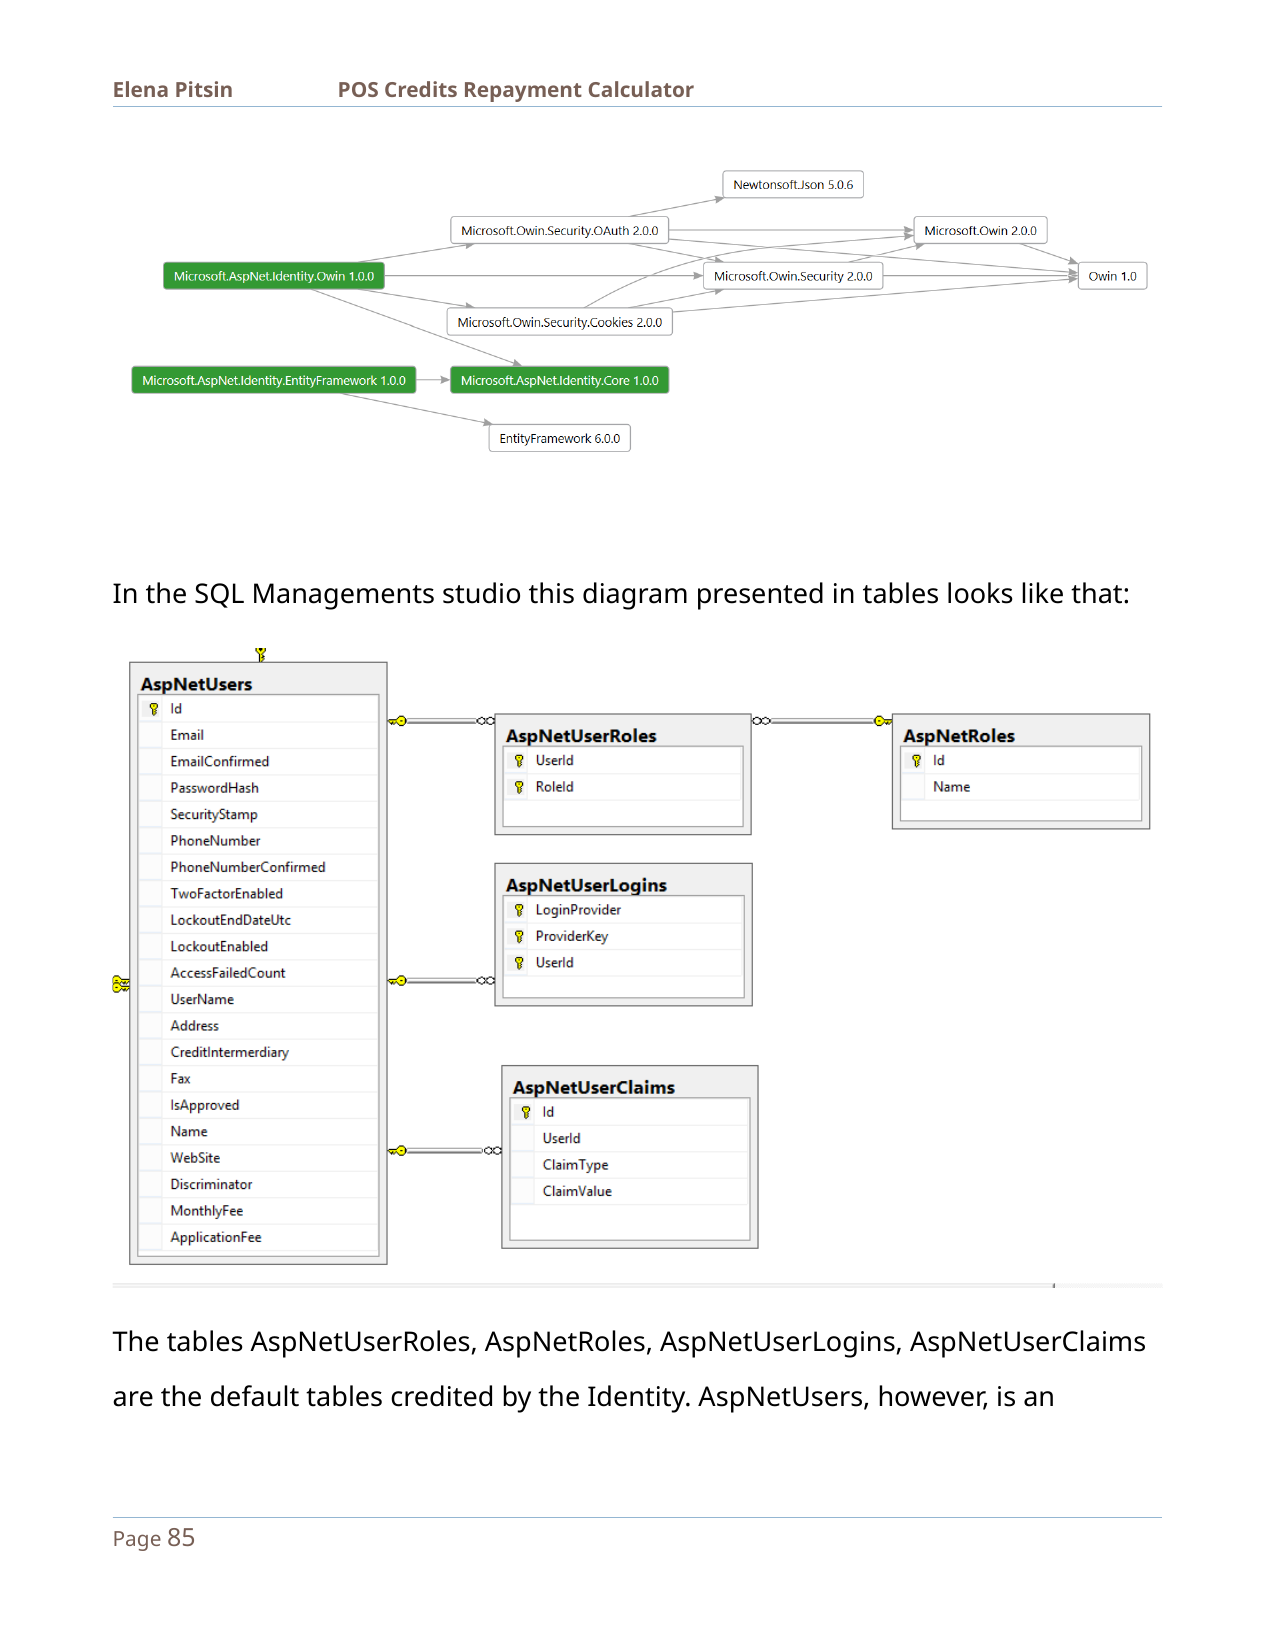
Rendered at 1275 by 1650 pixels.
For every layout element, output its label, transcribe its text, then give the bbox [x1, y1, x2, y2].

text In the SQL Managements studio this diagram presented in tables looks like that: [112, 574, 1162, 611]
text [112, 1322, 1162, 1415]
picture [112, 112, 1163, 540]
picture [112, 648, 1163, 1288]
